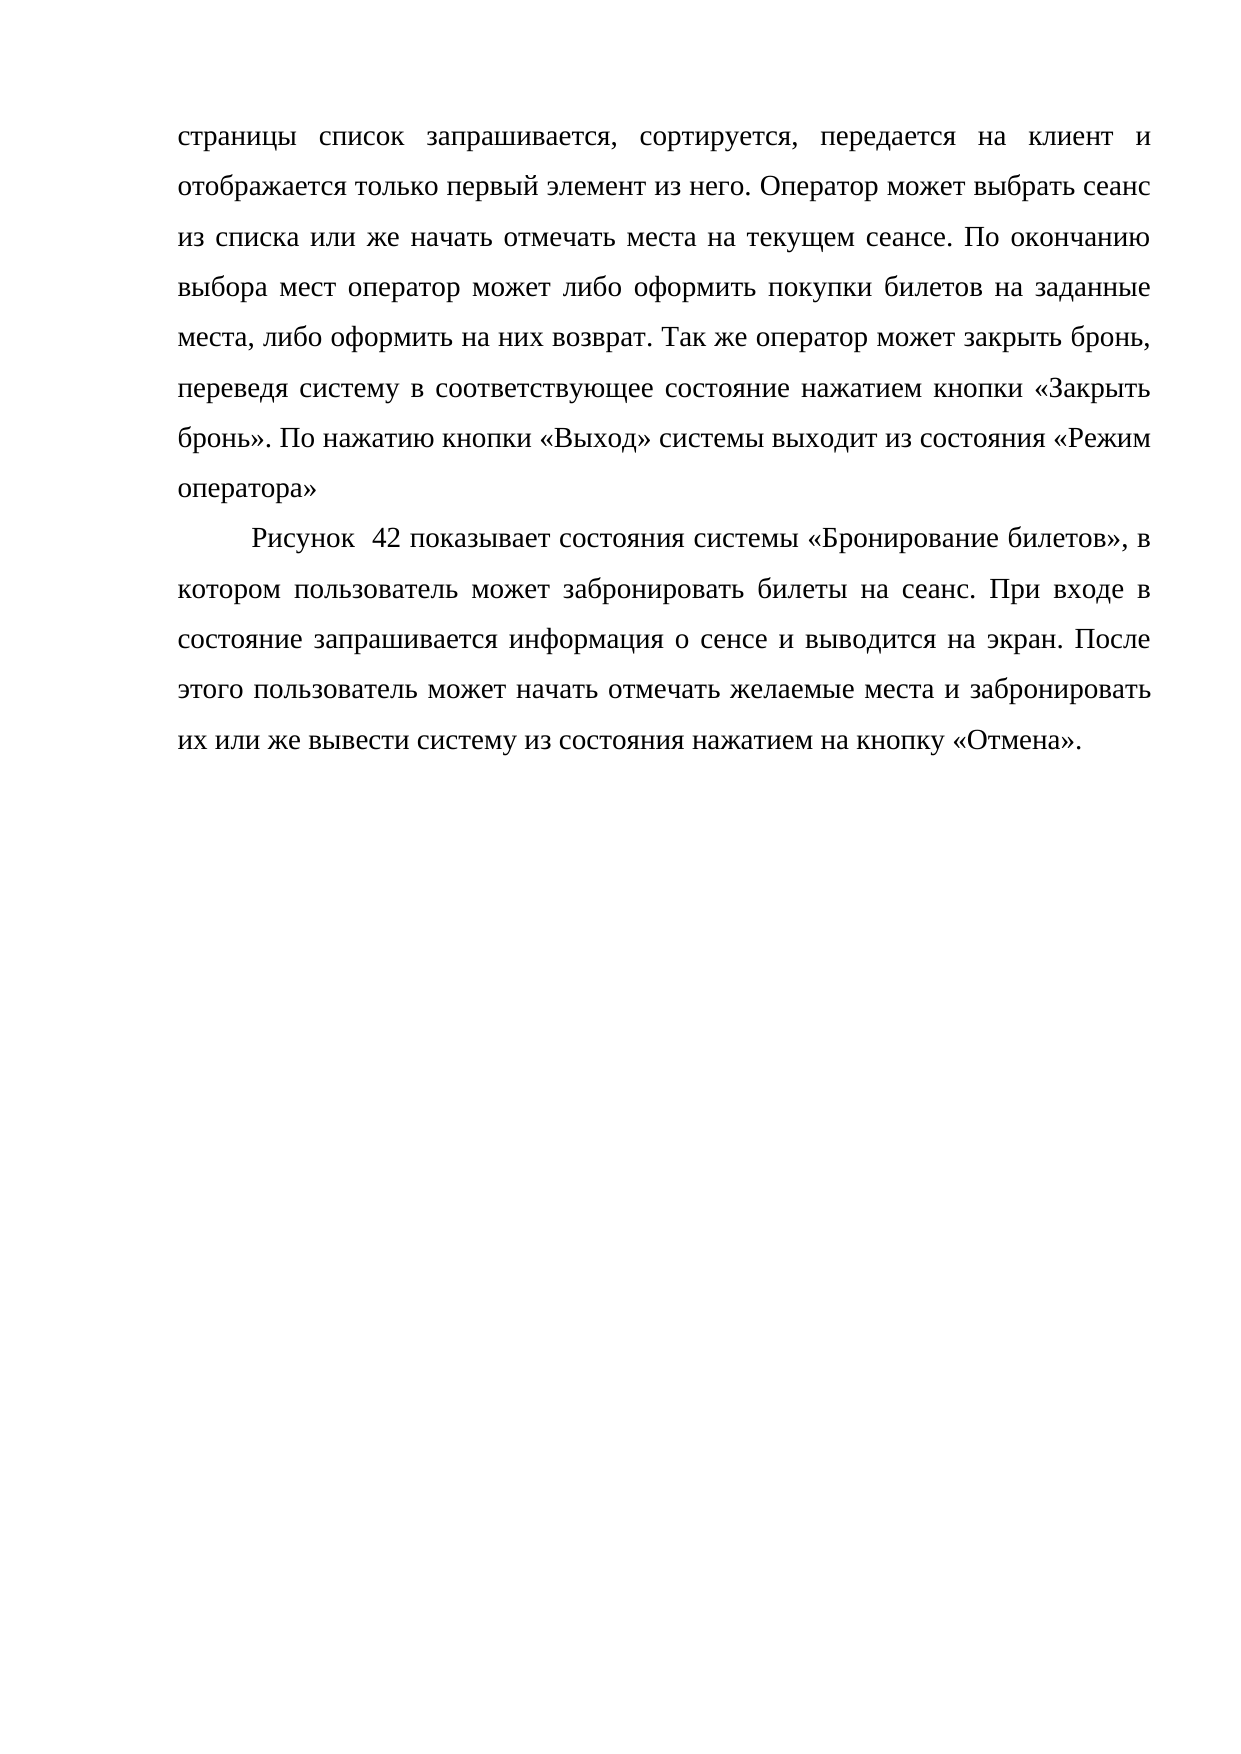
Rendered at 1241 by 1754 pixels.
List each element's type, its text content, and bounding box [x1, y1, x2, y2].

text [177, 118, 1152, 504]
text Рисунок 42 показывает состояния системы «Бронирование билетов», в котором пользователь может забронировать билеты на сеанс. При входе в состояние запрашивается информация о сенсе и выводится на экран. После этого пользователь может начать отмечать желаемые места и забронировать их или же вывести систему из состояния нажатием на кнопку «Отмена». [177, 521, 1152, 755]
